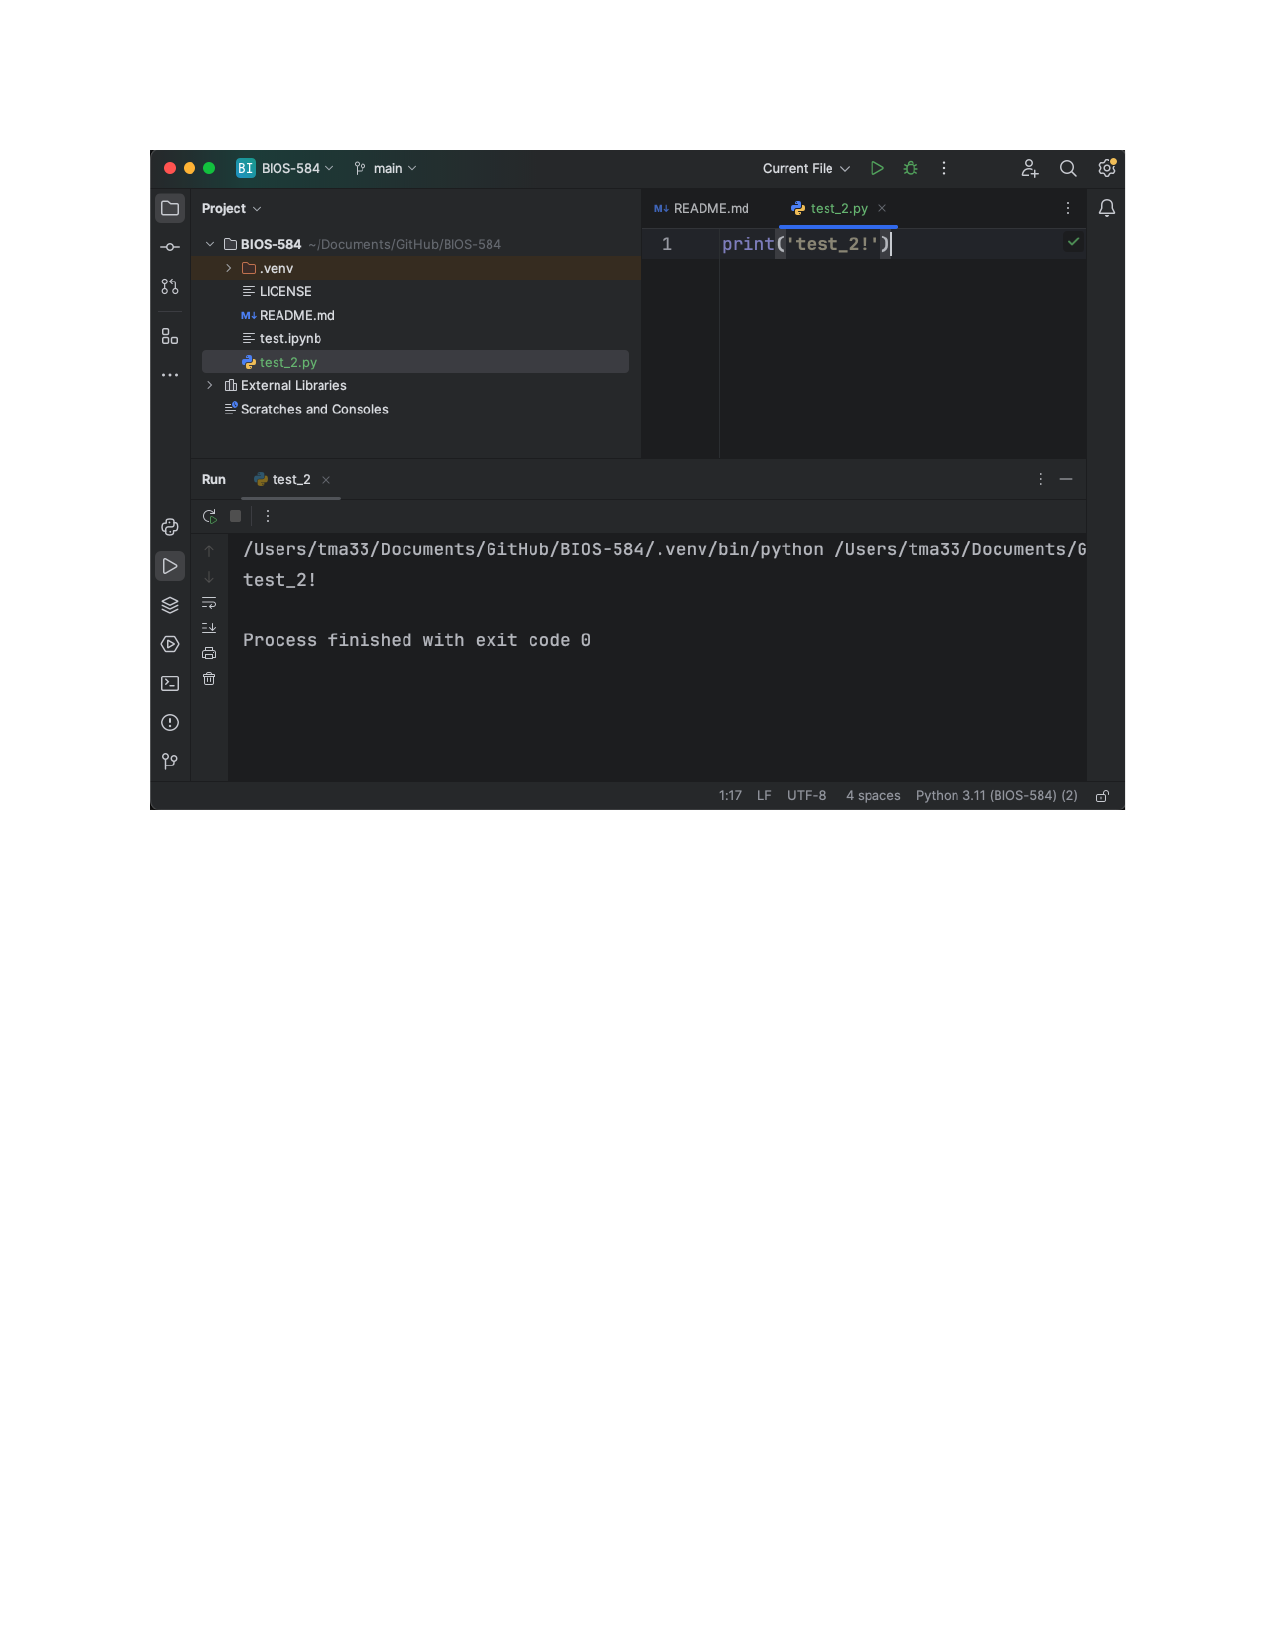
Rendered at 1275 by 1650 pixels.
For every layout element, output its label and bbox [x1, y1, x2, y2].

picture [150, 150, 1125, 810]
